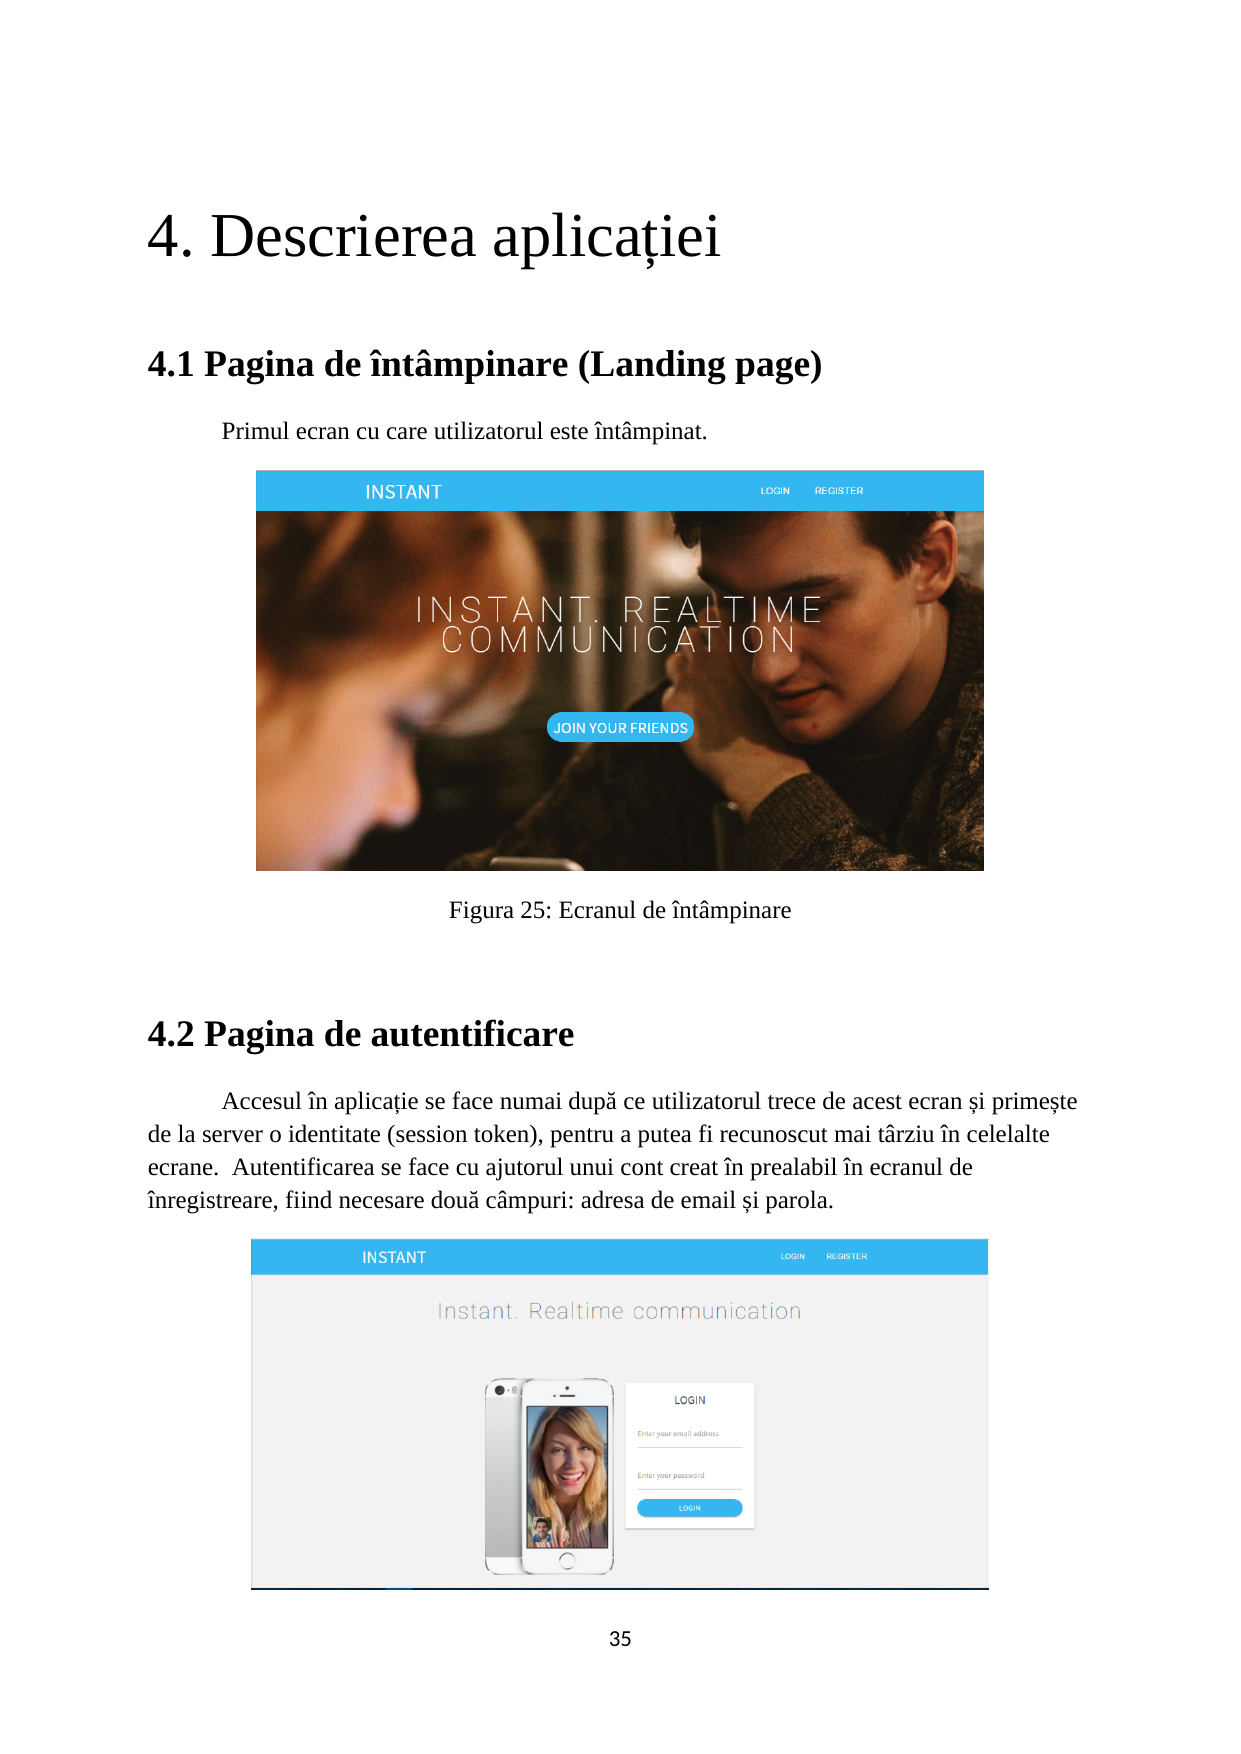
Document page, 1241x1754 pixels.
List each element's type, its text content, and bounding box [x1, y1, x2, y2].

subtitle 4.2 Pagina de autentificare [148, 1011, 1093, 1054]
subtitle 4.1 Pagina de întâmpinare (Landing page) [148, 342, 1093, 385]
picture [251, 1238, 989, 1590]
text Accesul în aplicație se face numai după ce utilizatorul trece de acest ecran și primește de la server o identitate (session token), pentru a putea fi recunoscut mai târziu în celelalte ecrane. Autentificarea se face cu ajutorul unui cont creat în prealabil în ecranul de înregistreare, fiind necesare două câmpuri: adresa de email și parola. [148, 1086, 1093, 1214]
text Primul ecran cu care utilizatorul este întâmpinat. [148, 416, 1093, 445]
subtitle 4. Descrierea aplicației [148, 198, 1093, 269]
picture [256, 470, 984, 871]
text Figura 25: Ecranul de întâmpinare [148, 895, 1093, 924]
